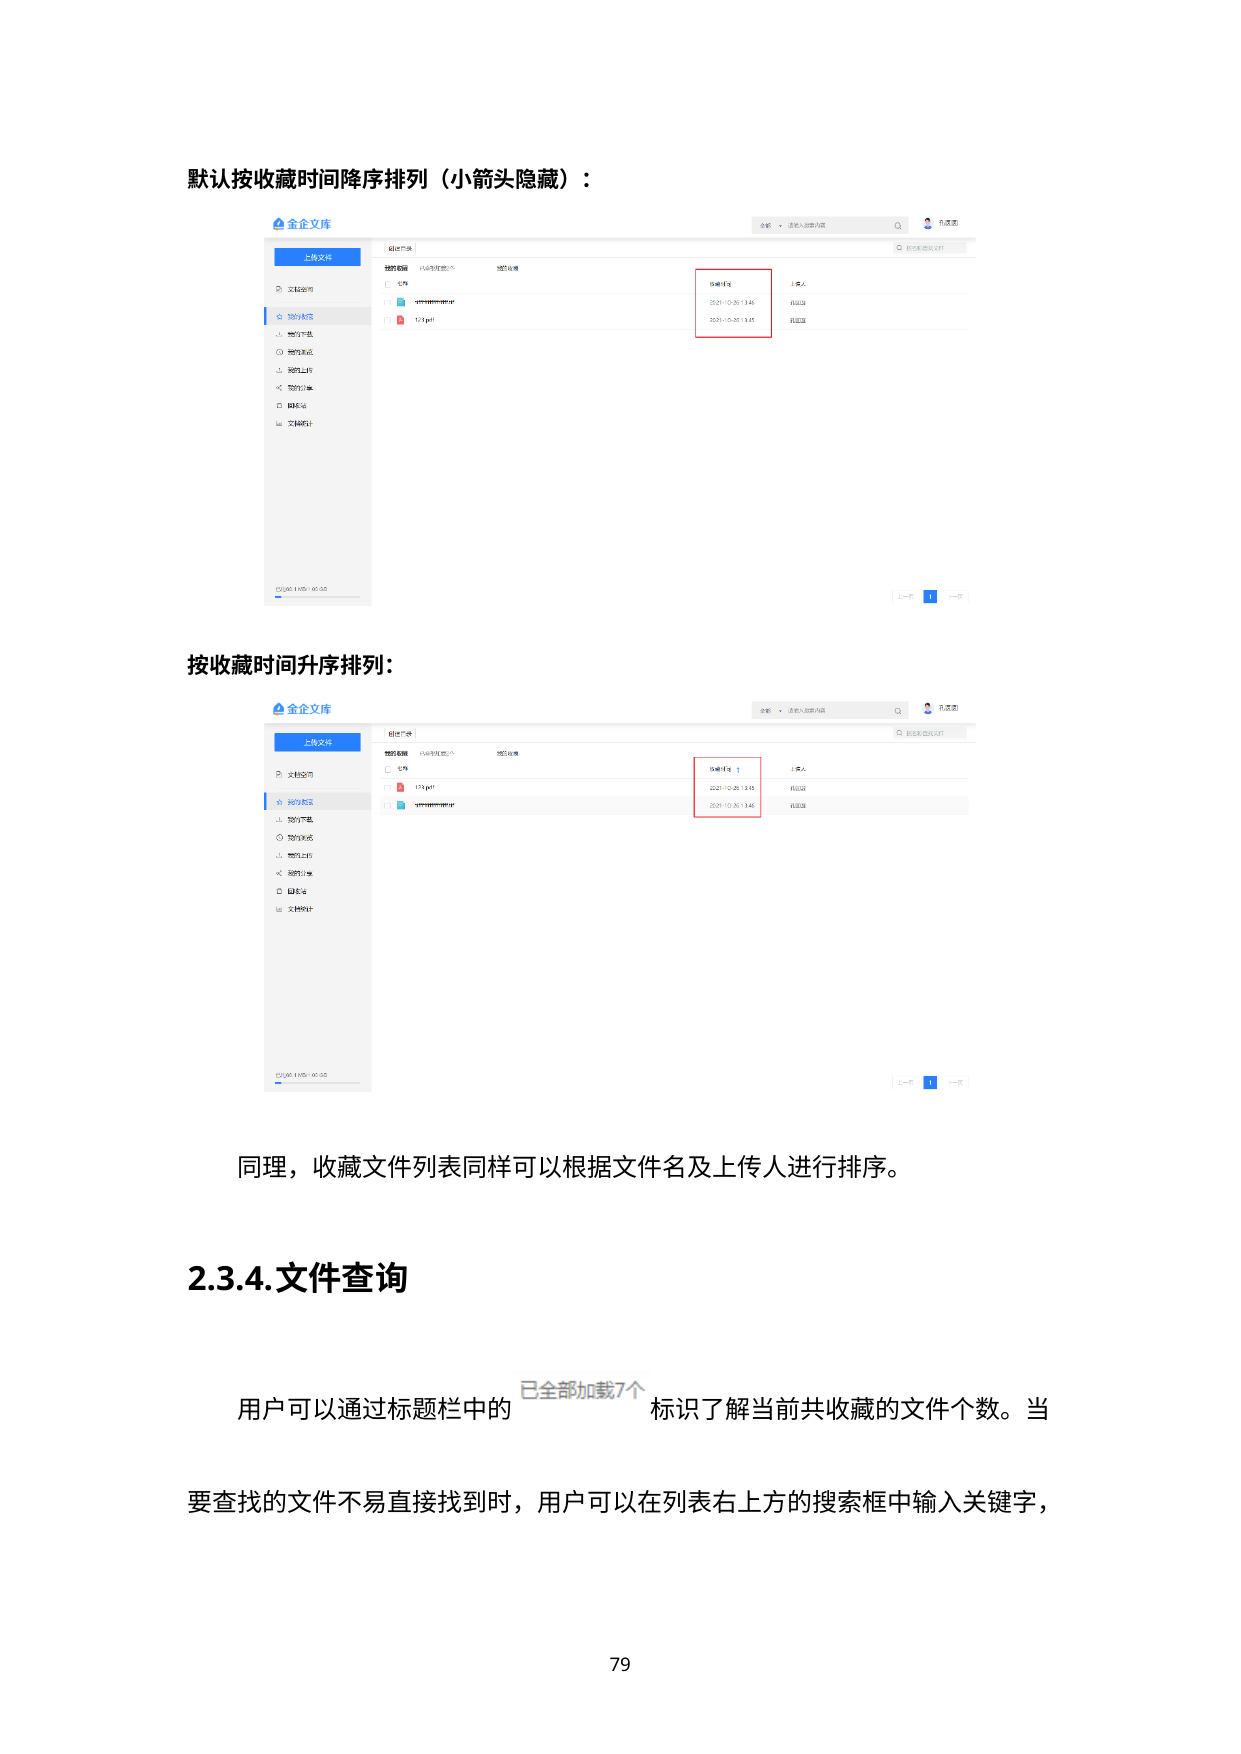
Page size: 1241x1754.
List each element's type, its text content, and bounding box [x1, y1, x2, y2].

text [187, 1371, 1053, 1533]
picture [264, 696, 977, 1092]
list 按收藏时间升序排列： [187, 648, 1053, 680]
subtitle 文件查询 [187, 1244, 1053, 1309]
picture [264, 210, 977, 606]
list 同理，收藏文件列表同样可以根据文件名及上传人进行排序。 [187, 1133, 1053, 1198]
picture [512, 1371, 650, 1409]
list 默认按收藏时间降序排列（小箭头隐藏）： [187, 162, 1053, 194]
